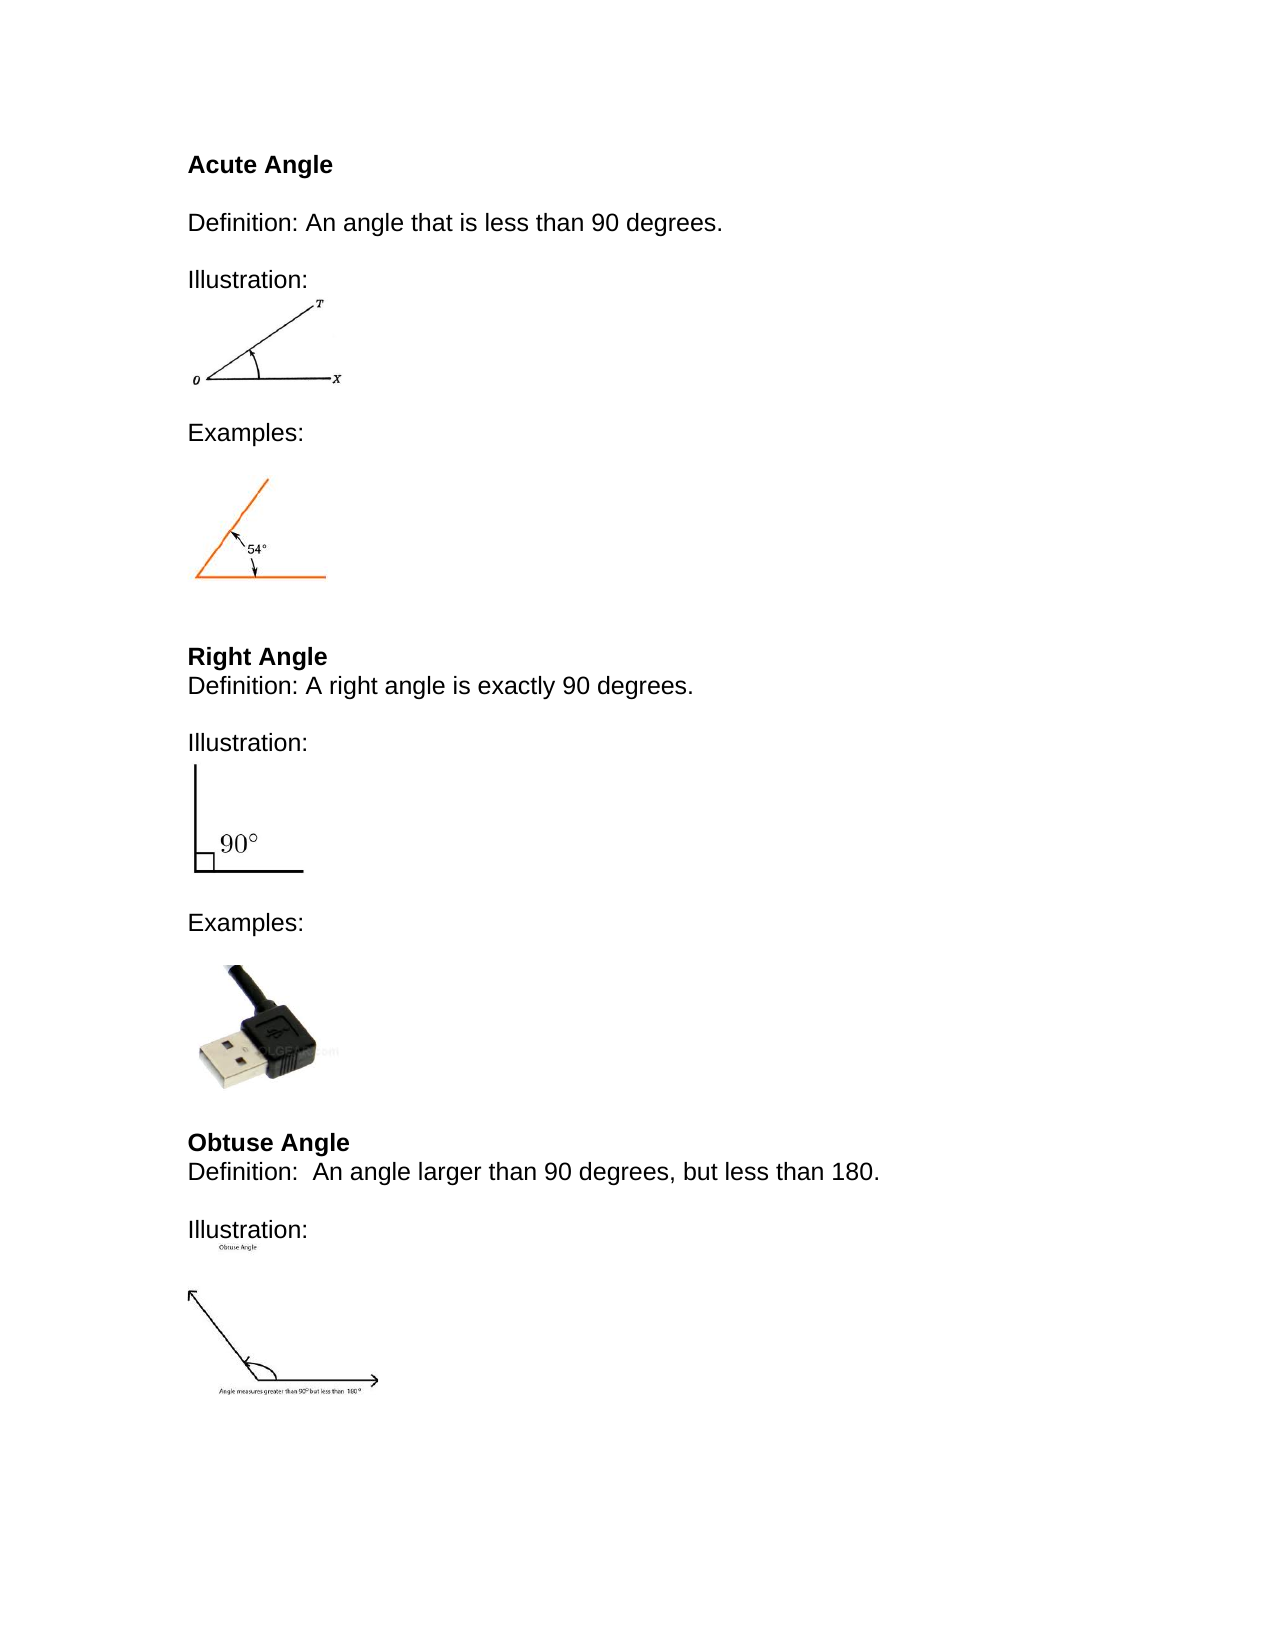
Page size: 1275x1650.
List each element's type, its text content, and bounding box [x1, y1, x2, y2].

text Right Angle [187, 642, 1087, 671]
text Obtuse Angle [187, 1128, 1087, 1157]
text Definition: An angle that is less than 90 degrees. [187, 207, 1087, 236]
text Acute Angle [187, 150, 1087, 179]
text Definition: An angle larger than 90 degrees, but less than 180. [187, 1157, 1087, 1186]
text Examples: [187, 418, 1087, 447]
text Illustration: [187, 728, 1087, 757]
text Definition: A right angle is exactly 90 degrees. [187, 671, 1087, 700]
text Illustration: [187, 265, 1087, 294]
picture [187, 757, 310, 879]
picture [187, 1243, 379, 1395]
picture [187, 475, 329, 585]
picture [187, 965, 339, 1100]
text Examples: [187, 908, 1087, 937]
picture [187, 293, 346, 389]
text Illustration: [187, 1215, 1087, 1243]
